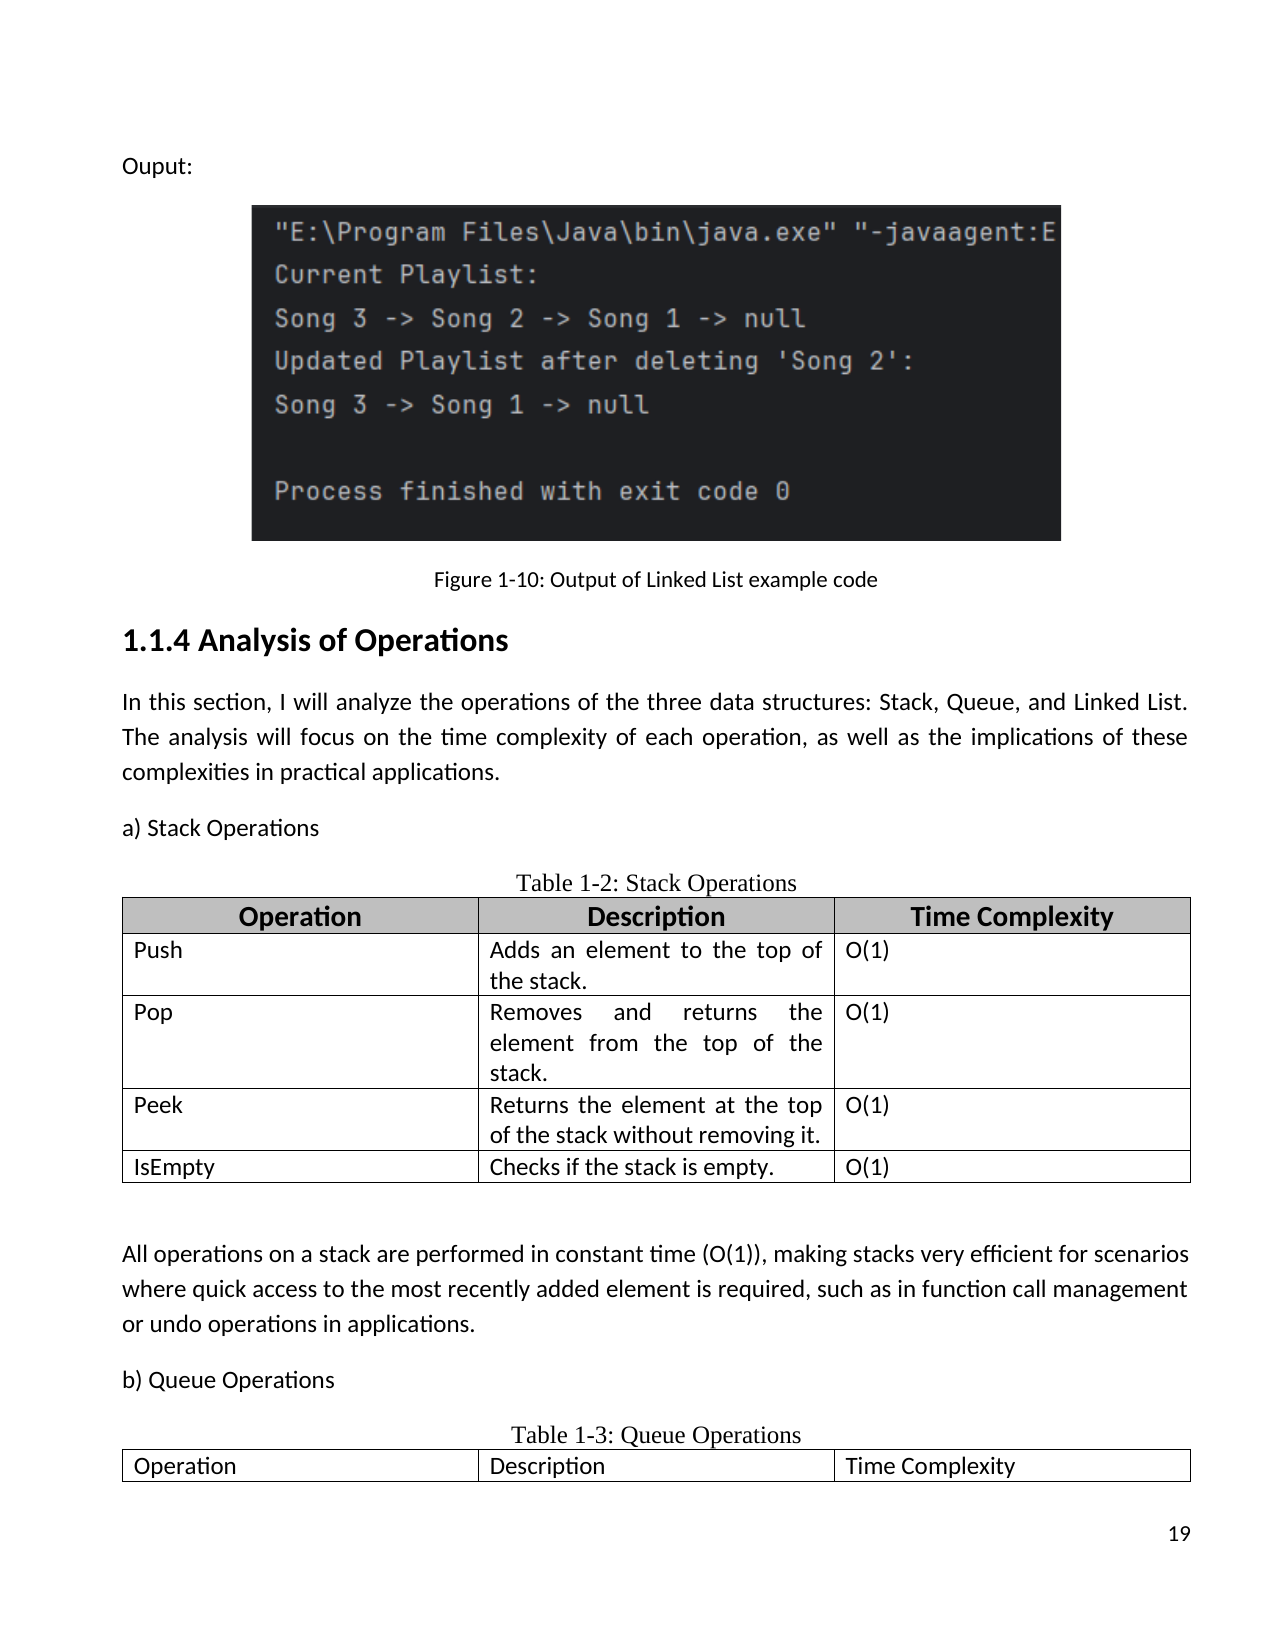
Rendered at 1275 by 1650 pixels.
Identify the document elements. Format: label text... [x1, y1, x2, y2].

text b) Queue Operations [122, 1364, 1191, 1395]
table_cell Peek [123, 1089, 478, 1150]
table_header Time Complexity [835, 898, 1190, 933]
table_cell Adds an element to the top of the stack. [479, 934, 834, 995]
table_cell O(1) [835, 1151, 1190, 1182]
table_header Operation [123, 1450, 478, 1481]
table_cell Checks if the stack is empty. [479, 1151, 834, 1182]
text In this section, I will analyze the operations of the three data structures: Stack, Queue, and Linked List. The analysis will focus on the time complexity of each operation, as well as the implications of these complexities in practical applications. [122, 686, 1191, 787]
text a) Stack Operations [122, 812, 1191, 843]
table_cell O(1) [835, 934, 1190, 995]
table_cell Returns the element at the top of the stack without removing it. [479, 1089, 834, 1150]
table_header Description [479, 1450, 834, 1481]
table_cell Removes and returns the element from the top of the stack. [479, 996, 834, 1088]
table_header Time Complexity [835, 1450, 1190, 1481]
text Table 1-2: Stack Operations [122, 868, 1191, 897]
table_cell O(1) [835, 996, 1190, 1088]
table_cell Pop [123, 996, 478, 1088]
table_header Description [479, 898, 834, 933]
text All operations on a stack are performed in constant time (O(1)), making stacks very efficient for scenarios where quick access to the most recently added element is required, such as in function call management or undo operations in applications. [122, 1238, 1191, 1339]
text Ouput: [122, 150, 1191, 181]
table_cell Push [123, 934, 478, 995]
table_cell IsEmpty [123, 1151, 478, 1182]
picture [251, 205, 1062, 541]
table_header Operation [123, 898, 478, 933]
table_cell O(1) [835, 1089, 1190, 1150]
text 1.1.4 Analysis of Operations [122, 619, 1191, 659]
text Figure 1-10: Output of Linked List example code [122, 566, 1191, 594]
text Table 1-3: Queue Operations [122, 1420, 1191, 1449]
